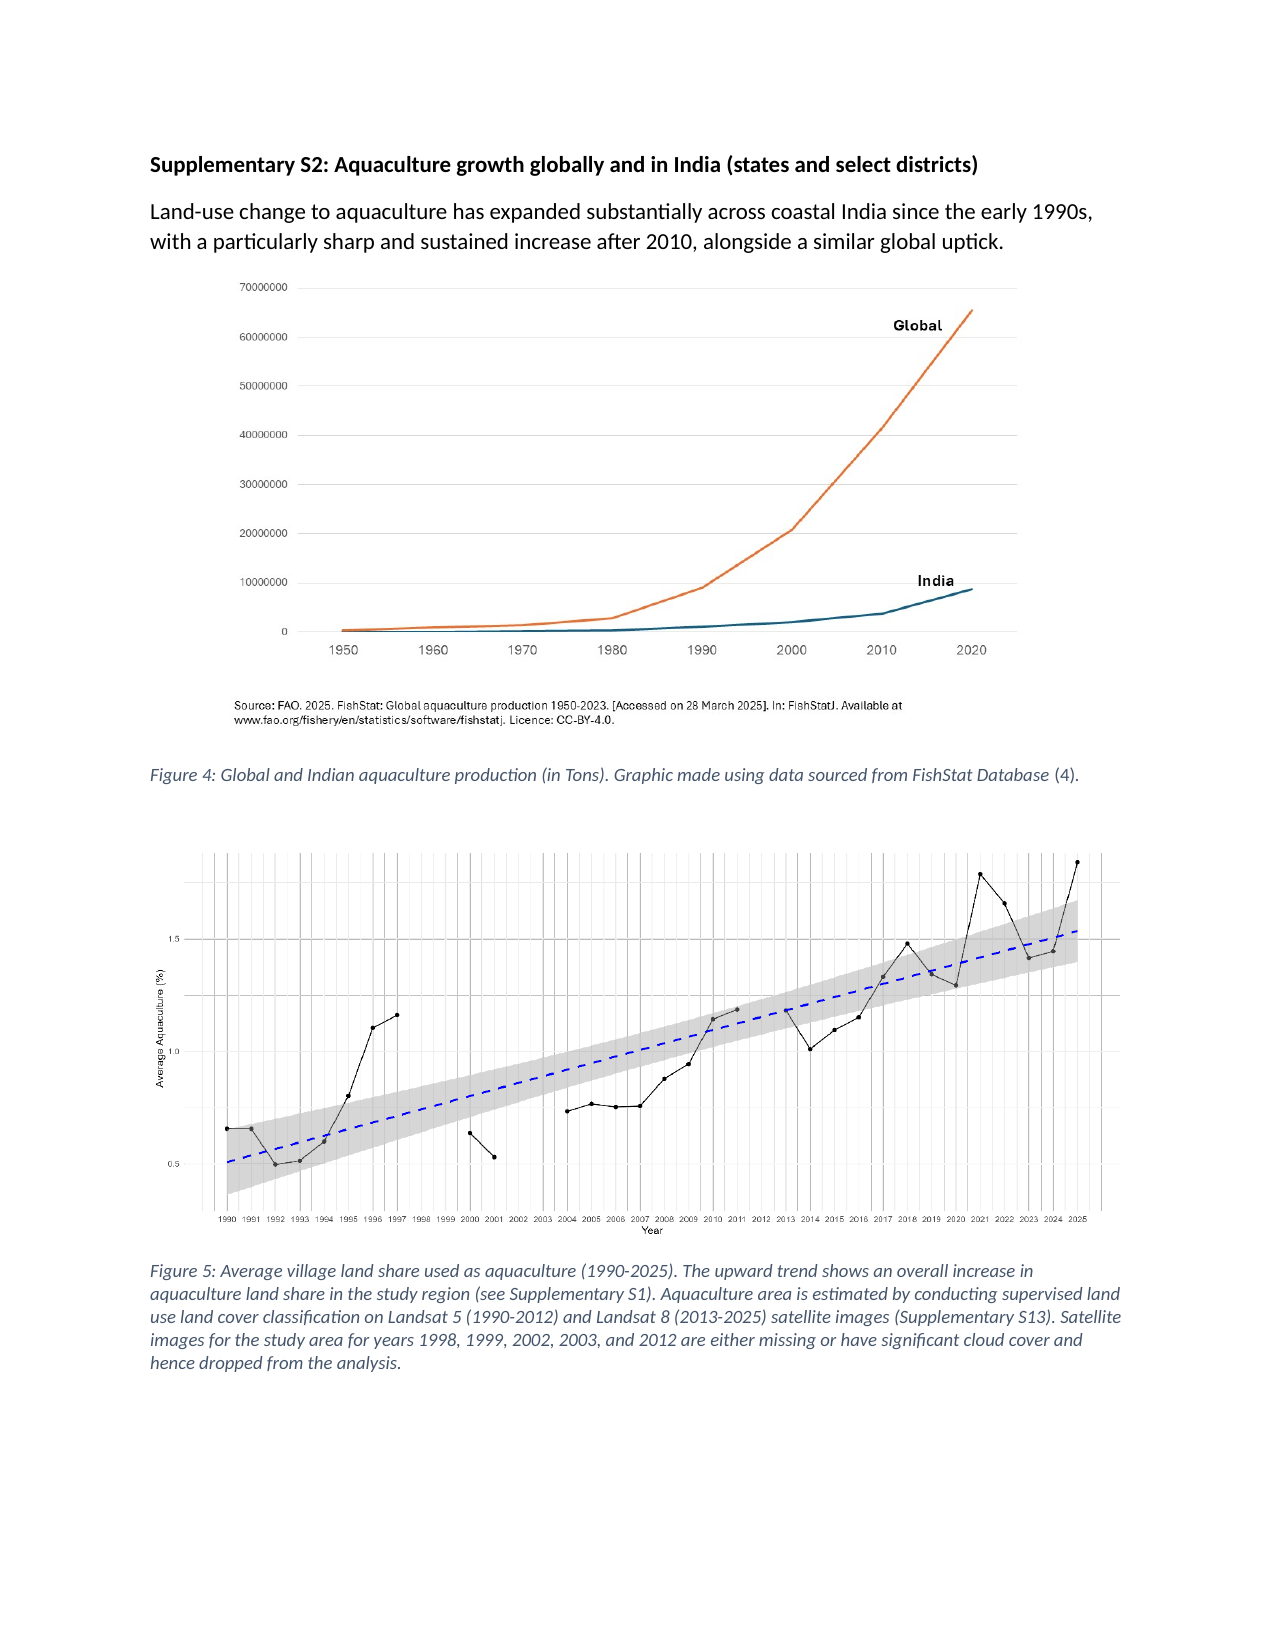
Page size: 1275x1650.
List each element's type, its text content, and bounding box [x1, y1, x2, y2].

text Land-use change to aquaculture has expanded substantially across coastal India since the early 1990s, with a particularly sharp and sustained increase after 2010, alongside a similar global uptick. [150, 197, 1125, 255]
text Supplementary S2: Aquaculture growth globally and in India (states and select districts) [150, 150, 1125, 178]
text Figure 4: Global and Indian aquaculture production (in Tons). Graphic made using data sourced from FishStat Database (4). [150, 763, 1125, 786]
picture [150, 273, 1125, 745]
picture [150, 853, 1125, 1241]
text Figure 5: Average village land share used as aquaculture (1990-2025). The upward trend shows an overall increase in aquaculture land share in the study region (see Supplementary S1). Aquaculture area is estimated by conducting supervised land use land cover classification on Landsat 5 (1990-2012) and Landsat 8 (2013-2025) satellite images (Supplementary S13). Satellite images for the study area for years 1998, 1999, 2002, 2003, and 2012 are either missing or have significant cloud cover and hence dropped from the analysis. [150, 1260, 1125, 1374]
